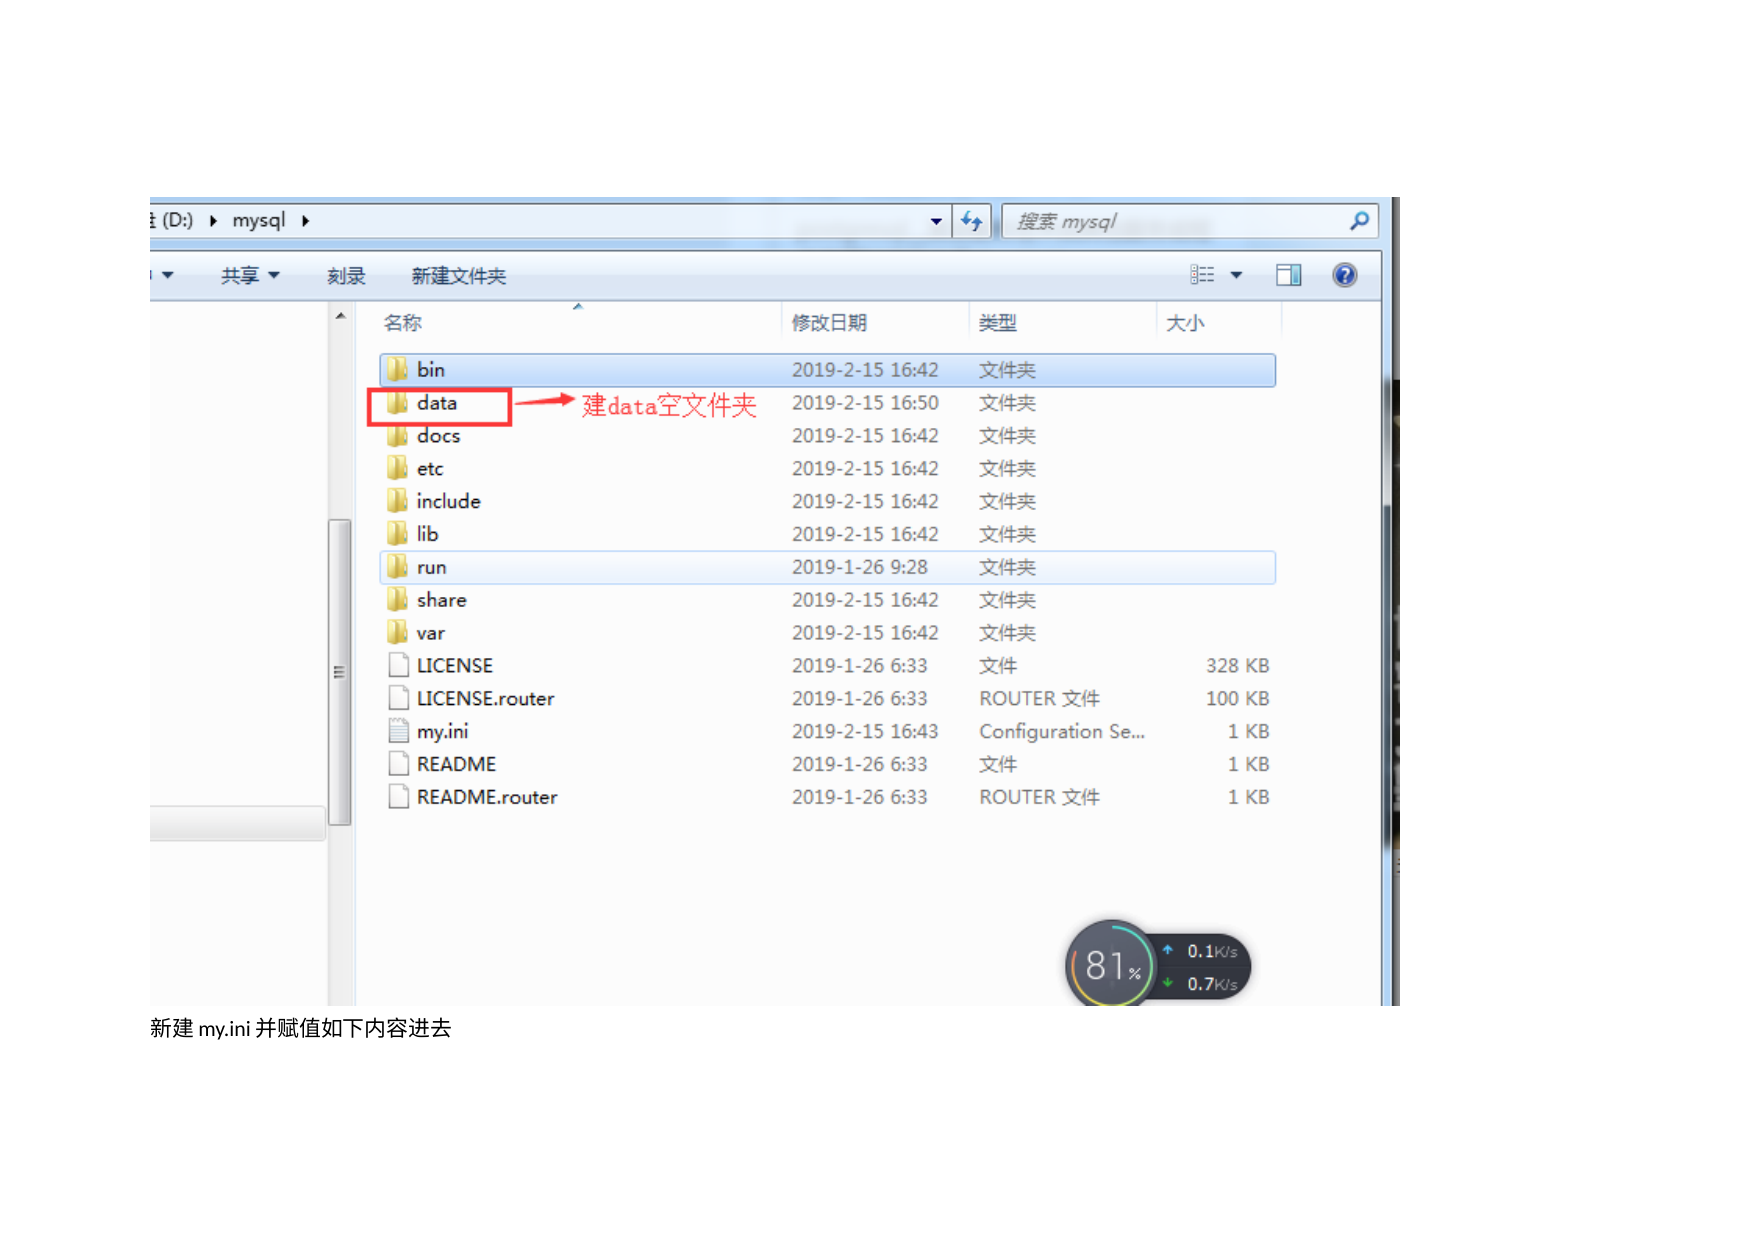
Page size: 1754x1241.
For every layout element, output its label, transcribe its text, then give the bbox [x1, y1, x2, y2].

text 新建my.ini并赋值如下内容进去 [150, 1010, 1604, 1043]
picture [150, 197, 1400, 1006]
